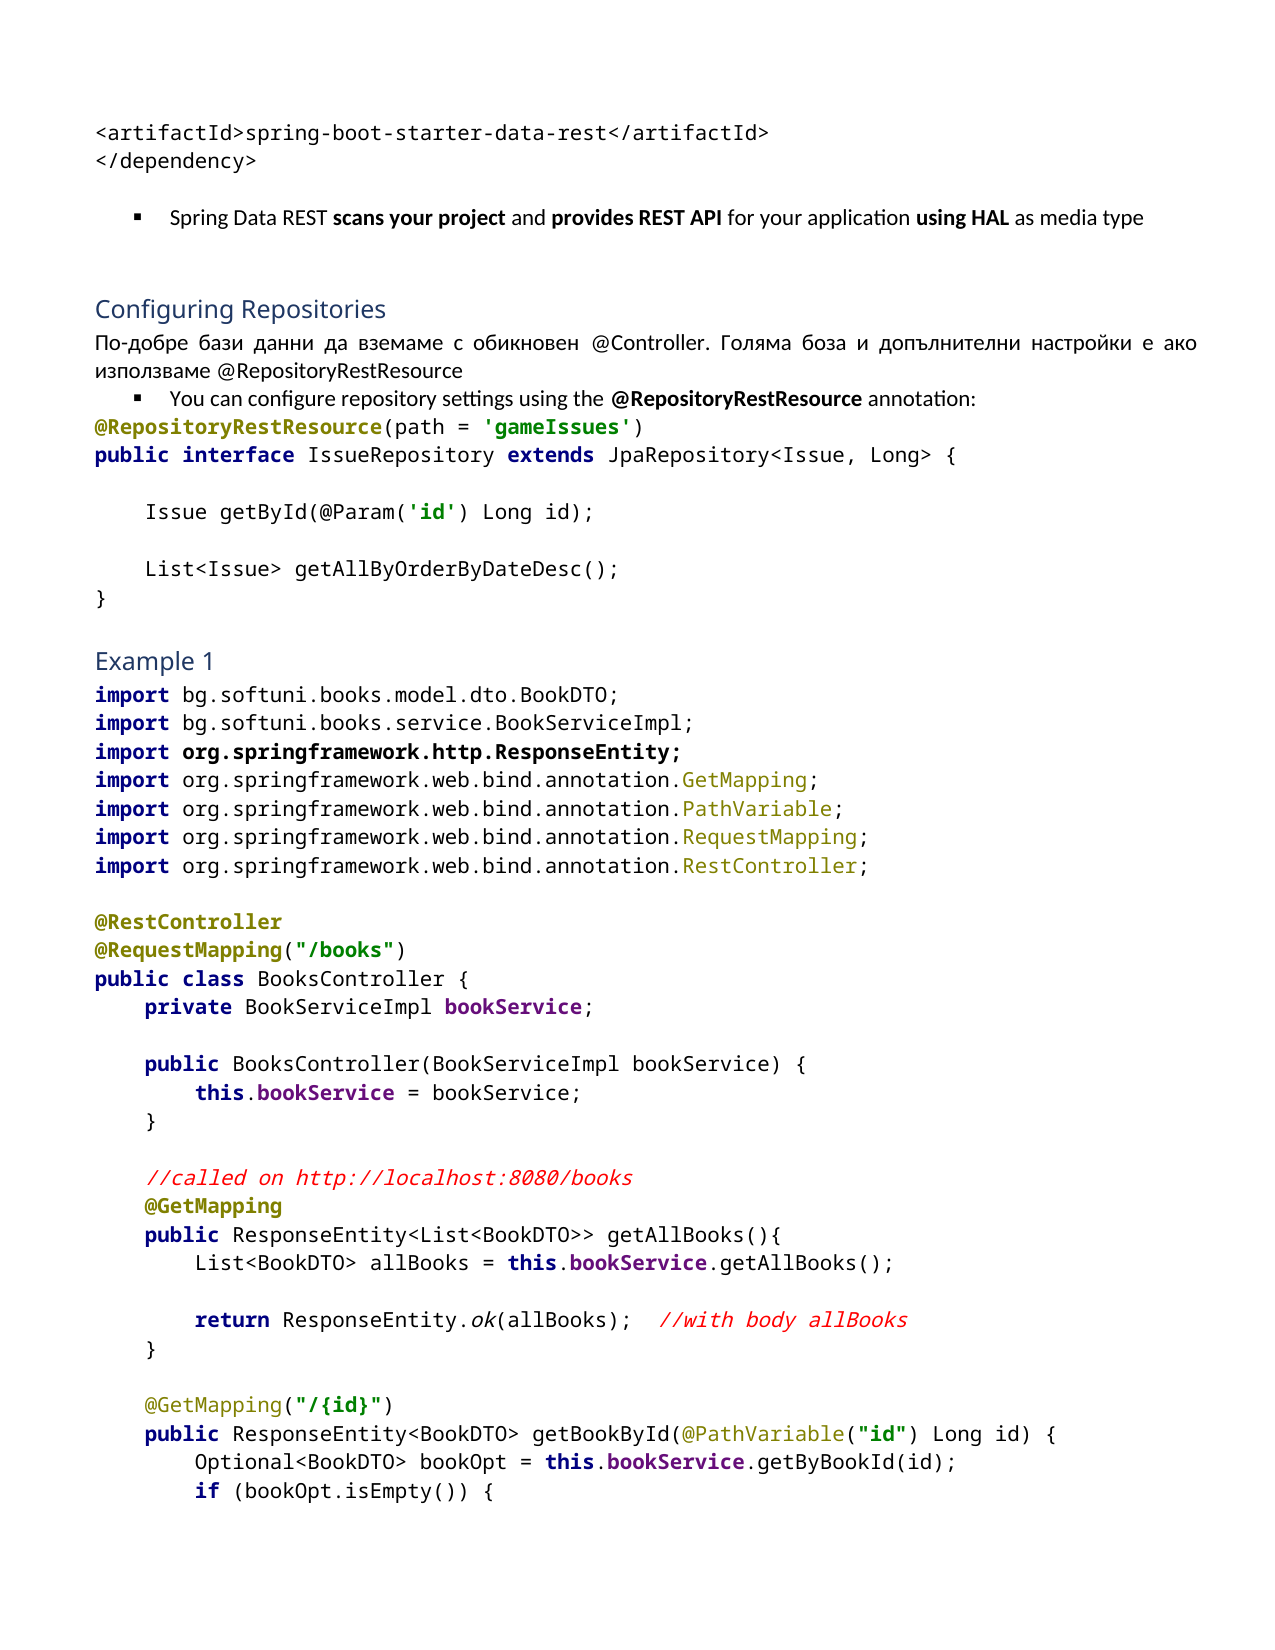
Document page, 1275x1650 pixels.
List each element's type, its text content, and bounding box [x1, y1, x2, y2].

list Spring Data REST scans your project and provides REST API for your application using HAL as media type [132, 203, 1198, 231]
list You can configure repository settings using the @RepositoryRestResource annotation: [132, 384, 1198, 412]
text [94, 118, 1198, 175]
text По-добре бази данни да вземаме с обикновен @Controller. Голяма боза и допълнителни настройки е ако използваме @RepositoryRestResource [94, 328, 1198, 384]
text import bg.softuni.books.model.dto.BookDTO; import bg.softuni.books.service.BookServiceImpl; import org.springframework.http.ResponseEntity; import org.springframework.web.bind.annotation.GetMapping; import org.springframework.web.bind.annotation.PathVariable; import org.springframework.web.bind.annotation.RequestMapping; import org.springframework.web.bind.annotation.RestController; [94, 680, 1198, 879]
subtitle Configuring Repositories [94, 291, 1198, 325]
subtitle Example 1 [94, 643, 1198, 677]
text @RepositoryRestResource(path = 'gameIssues') public interface IssueRepository extends JpaRepository<Issue, Long> { [94, 412, 1198, 469]
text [94, 907, 1198, 1504]
text Issue getById(@Param('id') Long id); List<Issue> getAllByOrderByDateDesc(); } [94, 469, 1198, 611]
